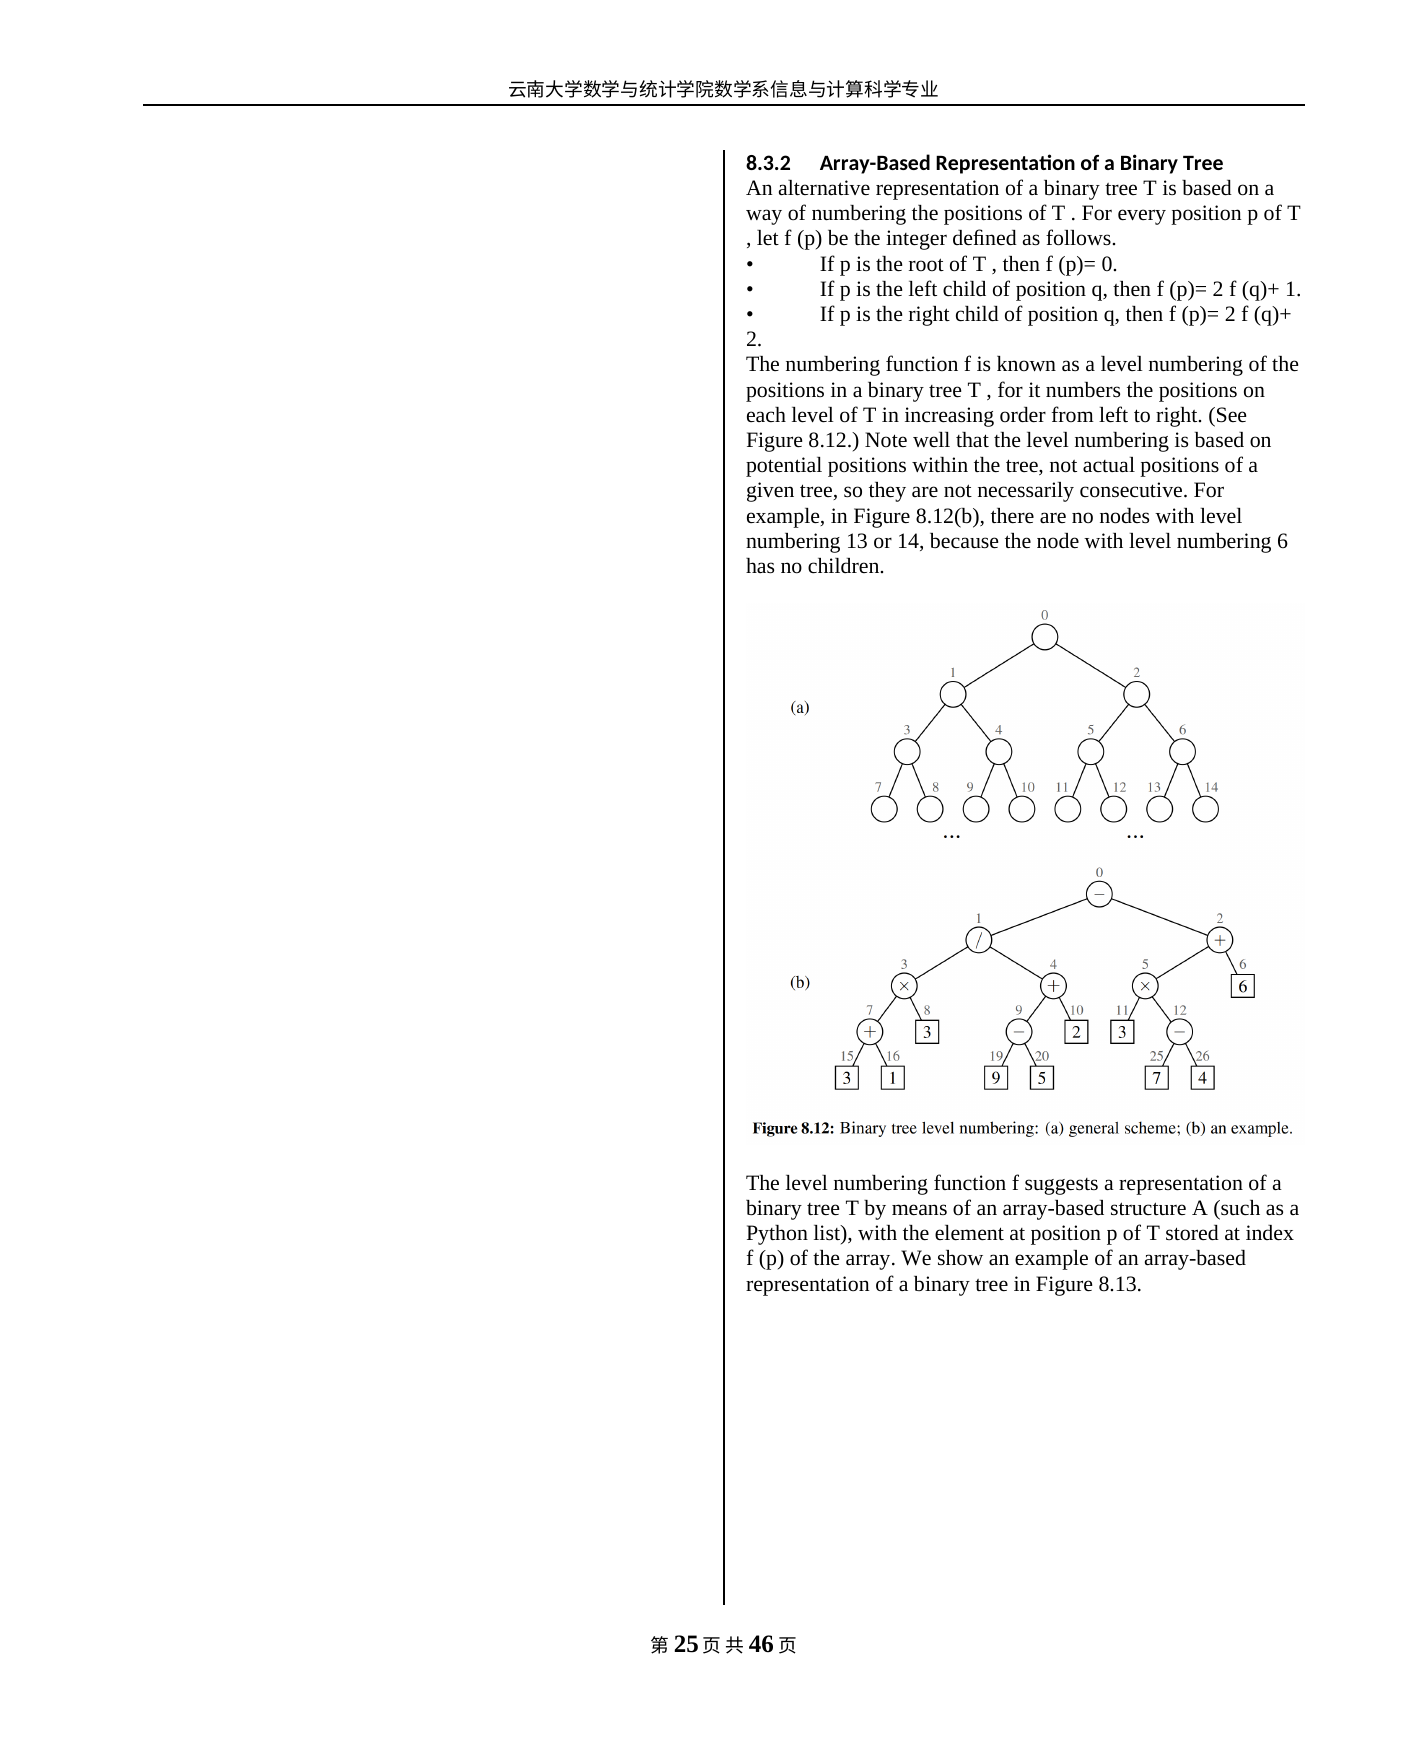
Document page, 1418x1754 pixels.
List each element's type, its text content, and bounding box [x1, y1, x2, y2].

text The numbering function f is known as a level numbering of the positions in a binary tree T , for it numbers the positions on each level of T in increasing order from left to right. (See Figure 8.12.) Note well that the level numbering is based on potential positions within the tree, not actual positions of a given tree, so they are not necessarily consecutive. For example, in Figure 8.12(b), there are no nodes with level numbering 13 or 14, because the node with level numbering 6 has no children. [746, 351, 1305, 578]
text • If p is the root of T , then f (p)= 0. [746, 251, 1305, 276]
picture [745, 603, 1305, 1145]
text The level numbering function f suggests a representation of a binary tree T by means of an array-based structure A (such as a Python list), with the element at position p of T stored at index f (p) of the array. We show an example of an array-based representation of a binary tree in Figure 8.13. [746, 1170, 1305, 1296]
text An alternative representation of a binary tree T is based on a way of numbering the positions of T . For every position p of T , let f (p) be the integer deﬁned as follows. [746, 175, 1305, 251]
text • If p is the left child of position q, then f (p)= 2 f (q)+ 1. [746, 276, 1305, 301]
text • If p is the right child of position q, then f (p)= 2 f (q)+ 2. [746, 301, 1305, 351]
text 8.3.2 Array-Based Representation of a Binary Tree [746, 150, 1305, 175]
